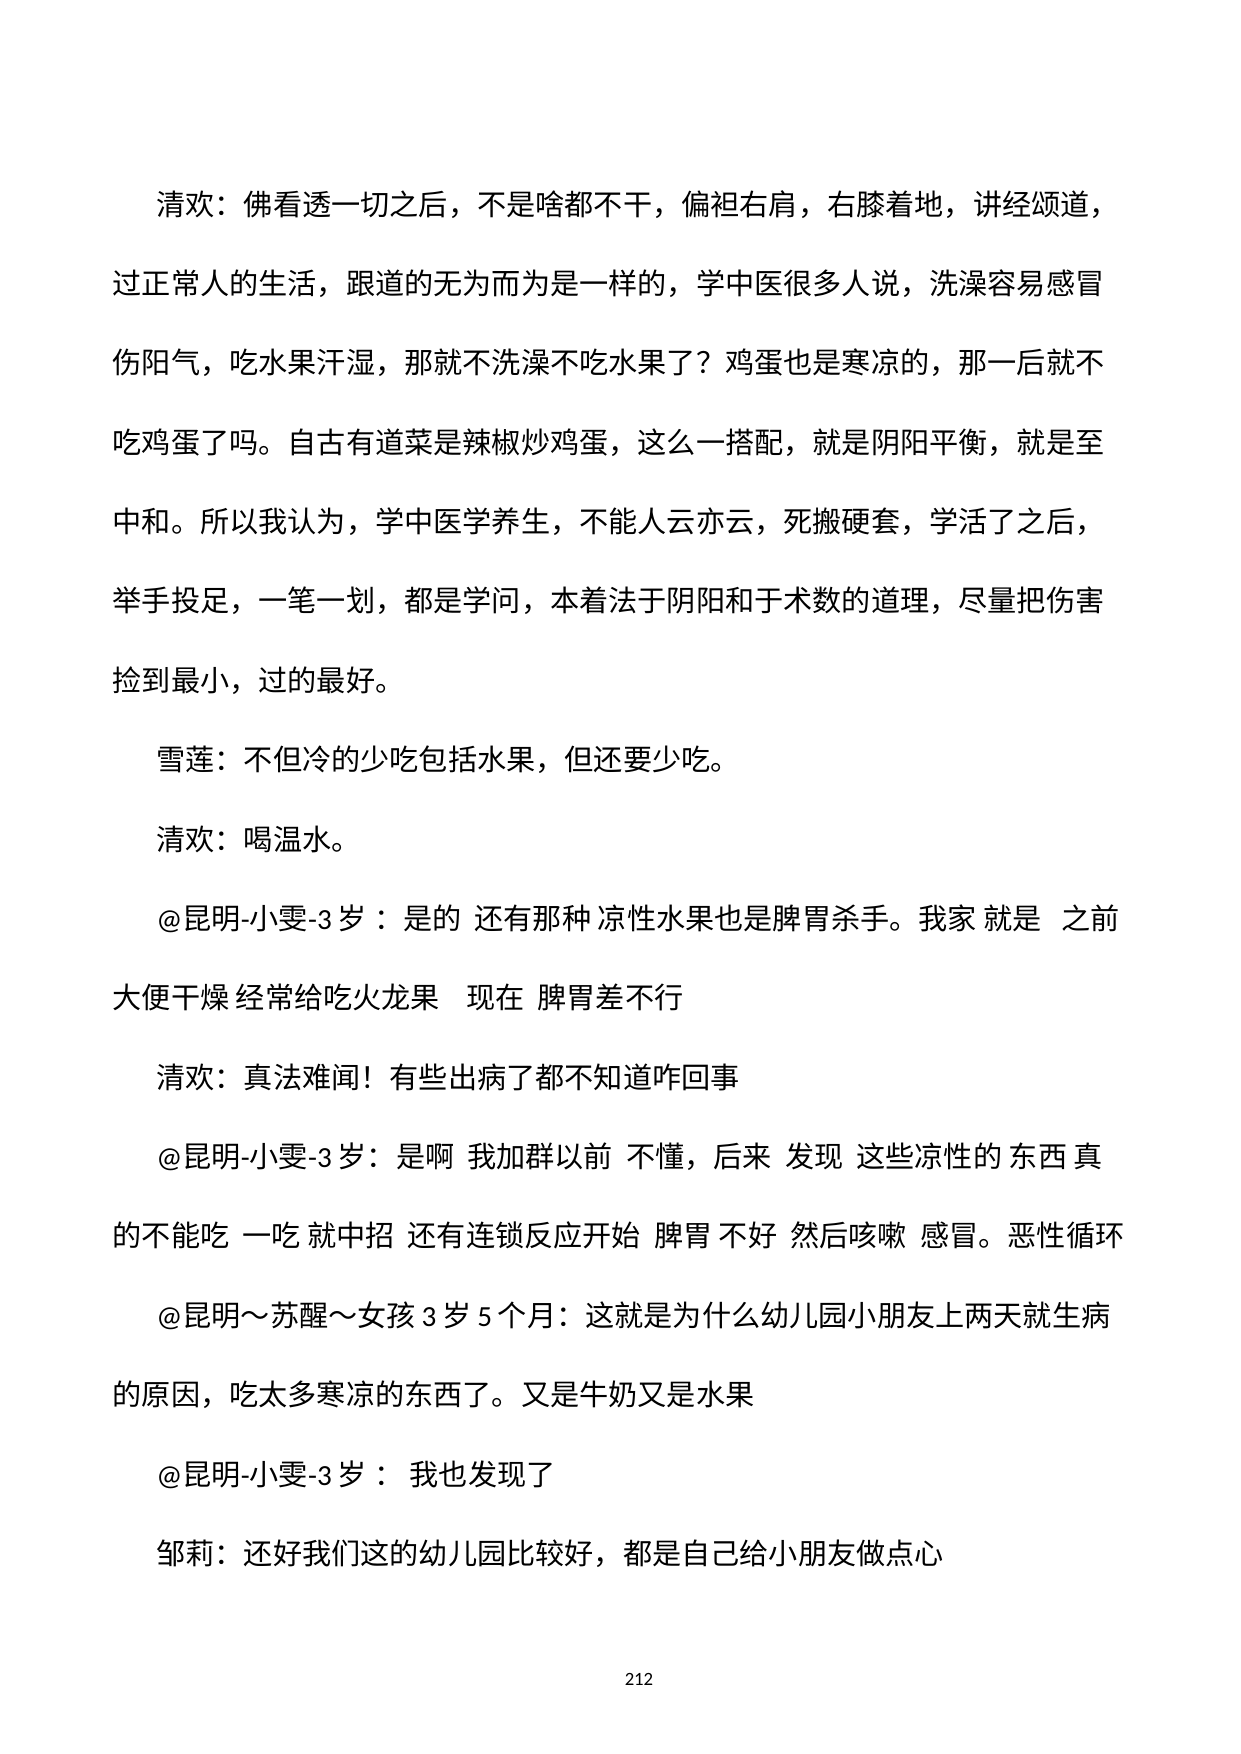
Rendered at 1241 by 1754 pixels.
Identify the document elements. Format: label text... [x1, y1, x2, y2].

text @昆明-小雯-3岁 ： 我也发现了 [112, 1433, 1128, 1512]
text @昆明～苏醒～女孩3岁5个月：这就是为什么幼儿园小朋友上两天就生病的原因，吃太多寒凉的东西了。又是牛奶又是水果 [112, 1274, 1128, 1433]
text 清欢：真法难闻！有些出病了都不知道咋回事 [112, 1036, 1128, 1115]
text 清欢：喝温水。 [112, 798, 1128, 877]
text @昆明-小雯-3岁 ：是的 还有那种 凉性水果也是脾胃杀手。我家 就是 之前大便干燥 经常给吃火龙果 现在 脾胃差不行 [112, 877, 1128, 1036]
text 清欢：佛看透一切之后，不是啥都不干，偏袒右肩，右膝着地，讲经颂道，过正常人的生活，跟道的无为而为是一样的，学中医很多人说，洗澡容易感冒伤阳气，吃水果汗湿，那就不洗澡不吃水果了？鸡蛋也是寒凉的，那一后就不吃鸡蛋了吗。自古有道菜是辣椒炒鸡蛋，这么一搭配，就是阴阳平衡，就是至中和。所以我认为，学中医学养生，不能人云亦云，死搬硬套，学活了之后，举手投足，一笔一划，都是学问，本着法于阴阳和于术数的道理，尽量把伤害捡到最小，过的最好。 [112, 163, 1128, 718]
text @昆明-小雯-3岁：是啊 我加群以前 不懂，后来 发现 这些凉性的 东西 真的不能吃 一吃 就中招 还有连锁反应开始 脾胃 不好 然后咳嗽 感冒。恶性循环 [112, 1115, 1128, 1274]
text 邹莉：还好我们这的幼儿园比较好，都是自己给小朋友做点心 [112, 1512, 1128, 1591]
text 雪莲：不但冷的少吃包括水果，但还要少吃。 [112, 718, 1128, 798]
